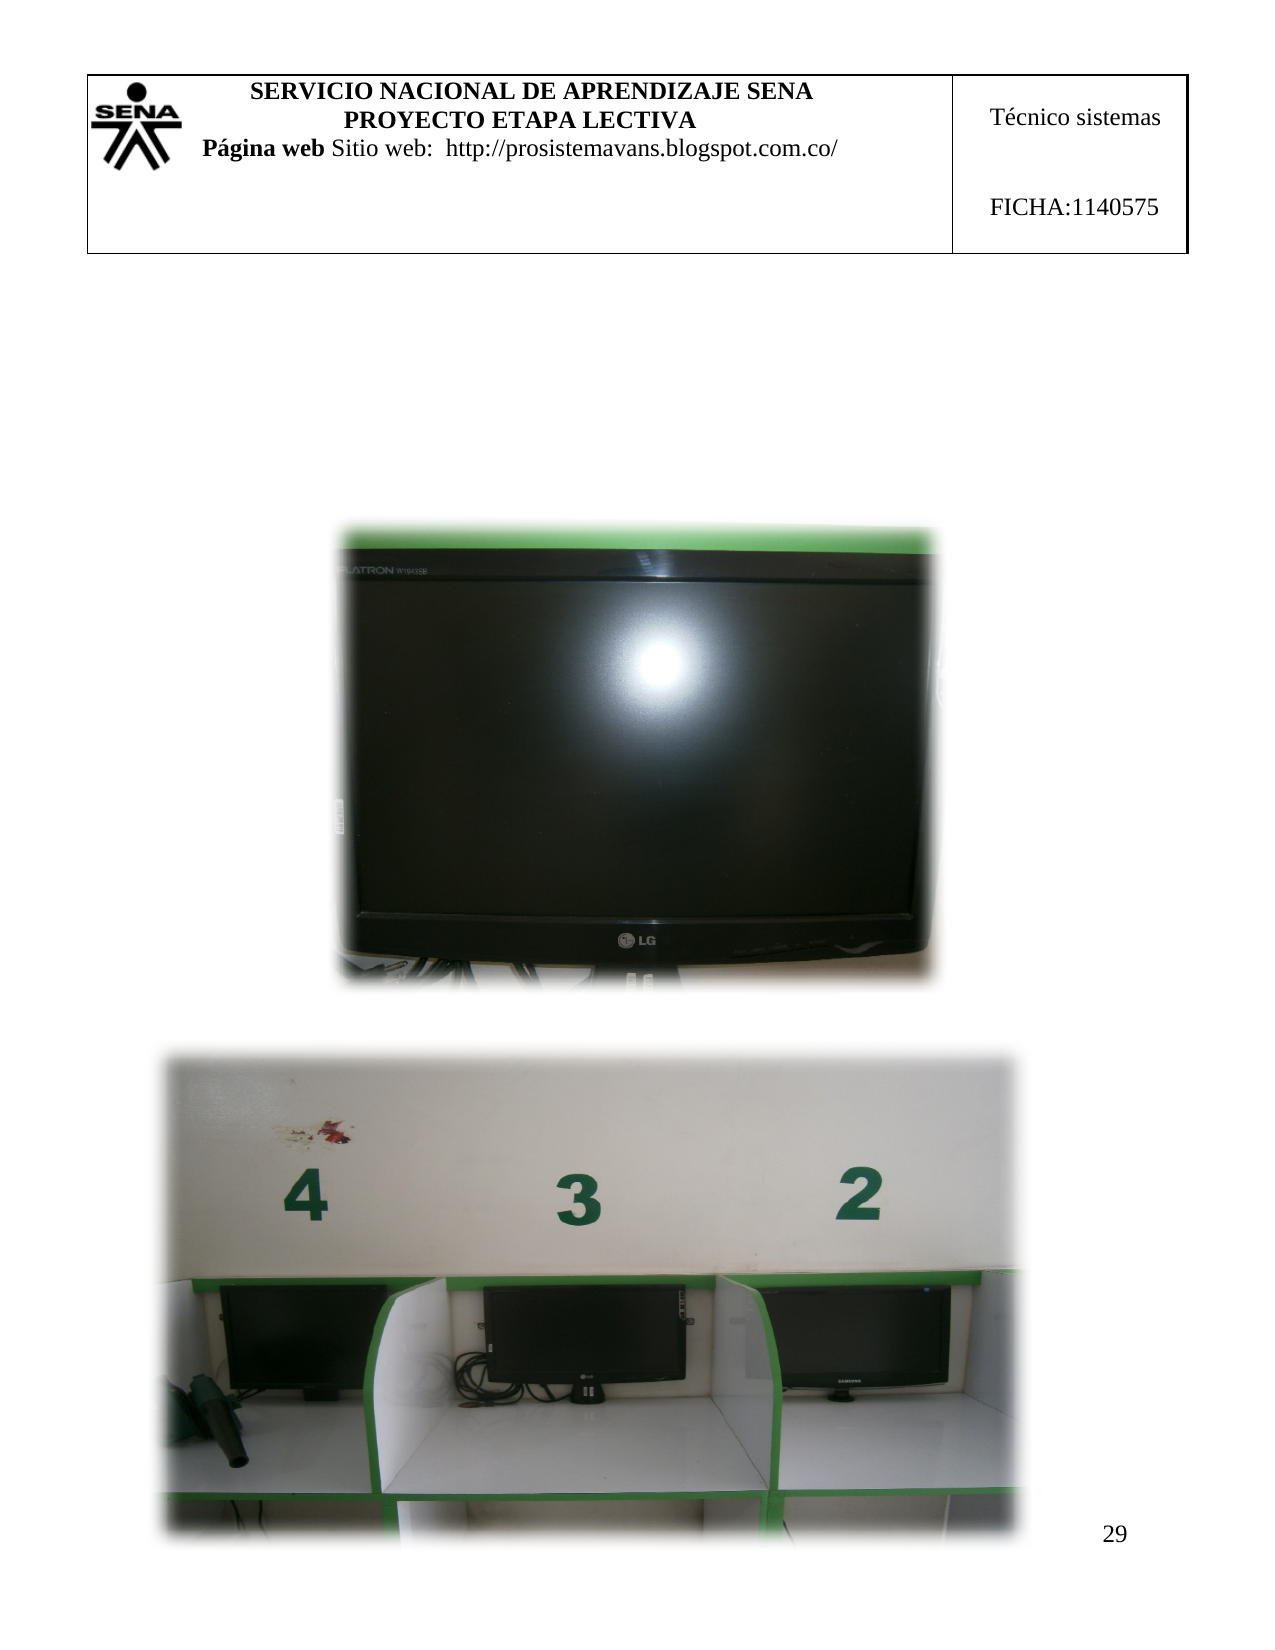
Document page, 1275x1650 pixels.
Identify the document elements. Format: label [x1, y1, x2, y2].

picture [89, 79, 184, 174]
picture [177, 1068, 1004, 1522]
picture [355, 542, 920, 968]
